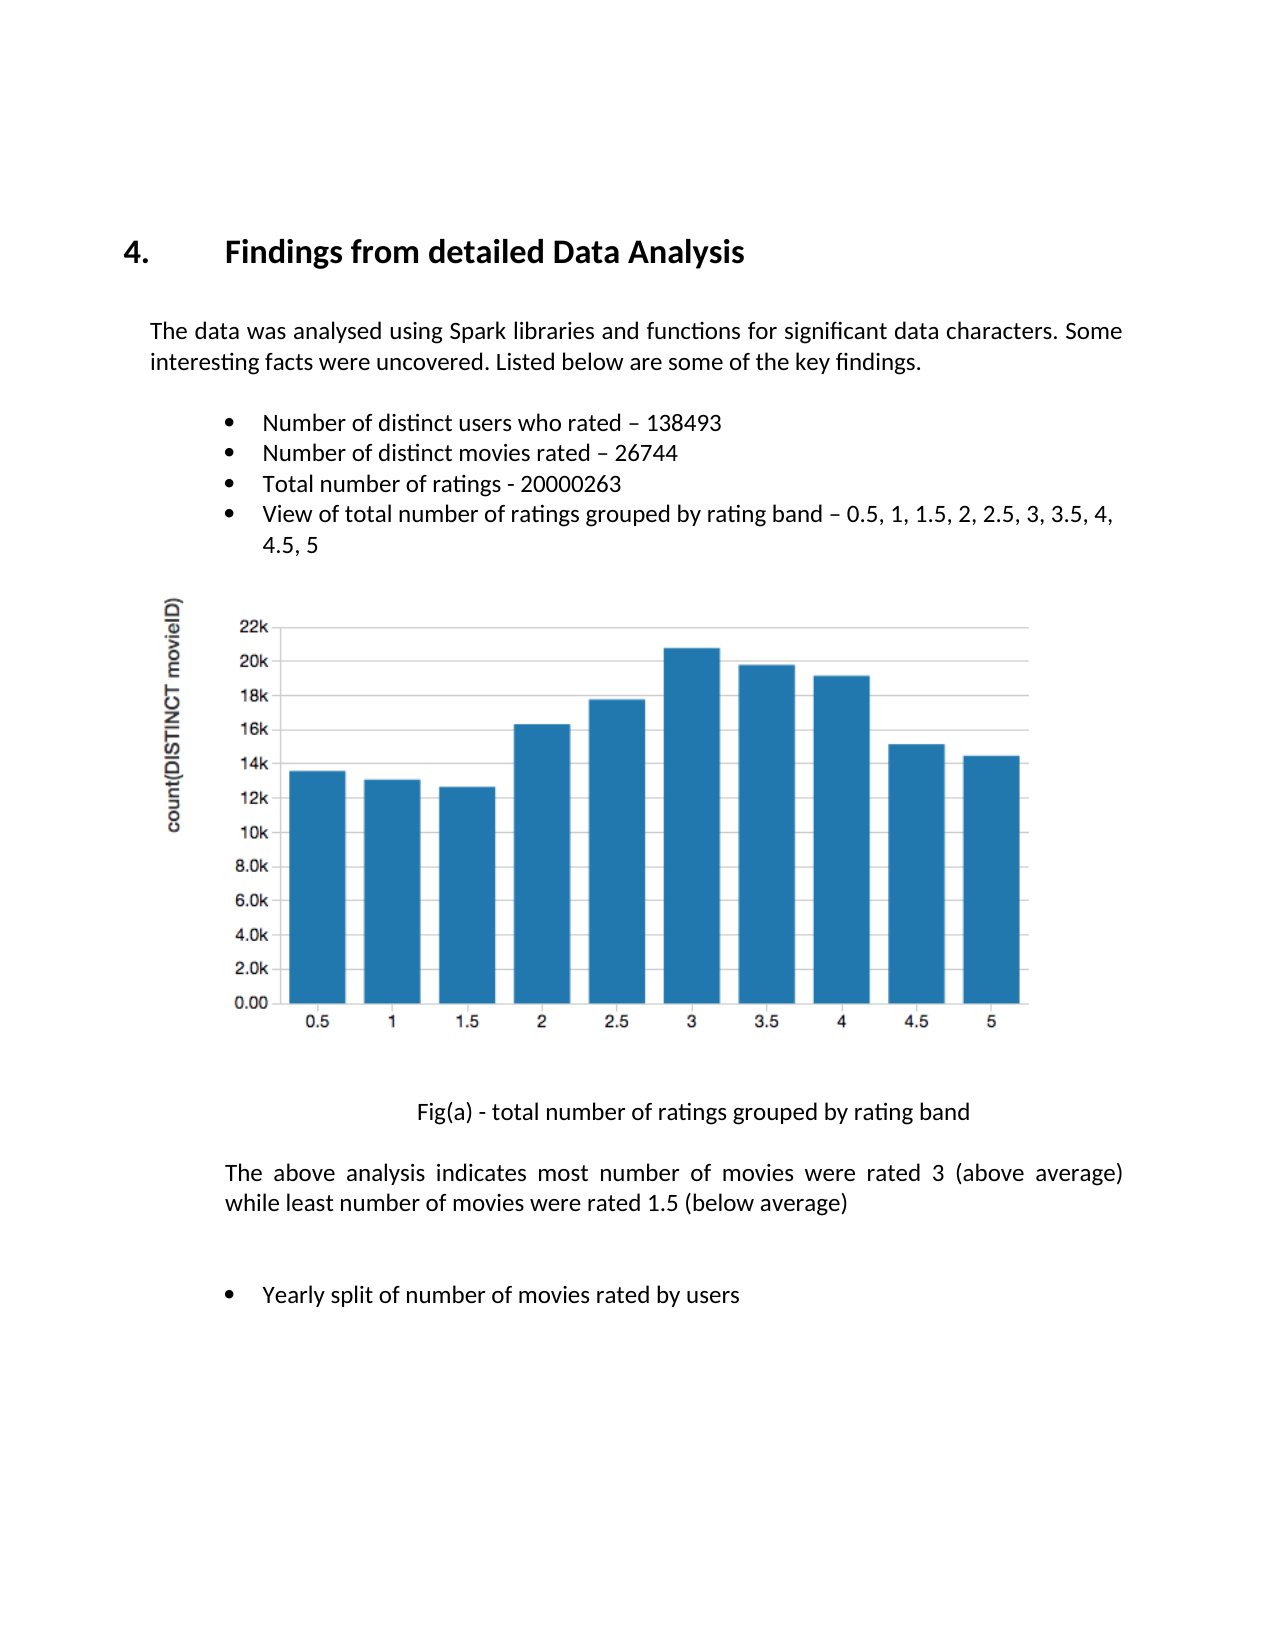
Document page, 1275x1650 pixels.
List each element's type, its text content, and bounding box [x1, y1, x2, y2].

subtitle Findings from detailed Data Analysis [150, 231, 1125, 272]
list Number of distinct users who rated – 138493 [225, 407, 1125, 438]
picture [150, 590, 1125, 1065]
list Number of distinct movies rated – 26744 [225, 438, 1125, 468]
text The data was analysed using Spark libraries and functions for significant data characters. Some interesting facts were uncovered. Listed below are some of the key findings. [150, 316, 1125, 377]
text The above analysis indicates most number of movies were rated 3 (above average) while least number of movies were rated 1.5 (below average) [225, 1157, 1125, 1218]
list Yearly split of number of movies rated by users [225, 1279, 1125, 1309]
list View of total number of ratings grouped by rating band – 0.5, 1, 1.5, 2, 2.5, 3, 3.5, 4, 4.5, 5 [225, 499, 1125, 560]
list Total number of ratings - 20000263 [225, 468, 1125, 499]
text Fig(a) - total number of ratings grouped by rating band [262, 1096, 1125, 1126]
